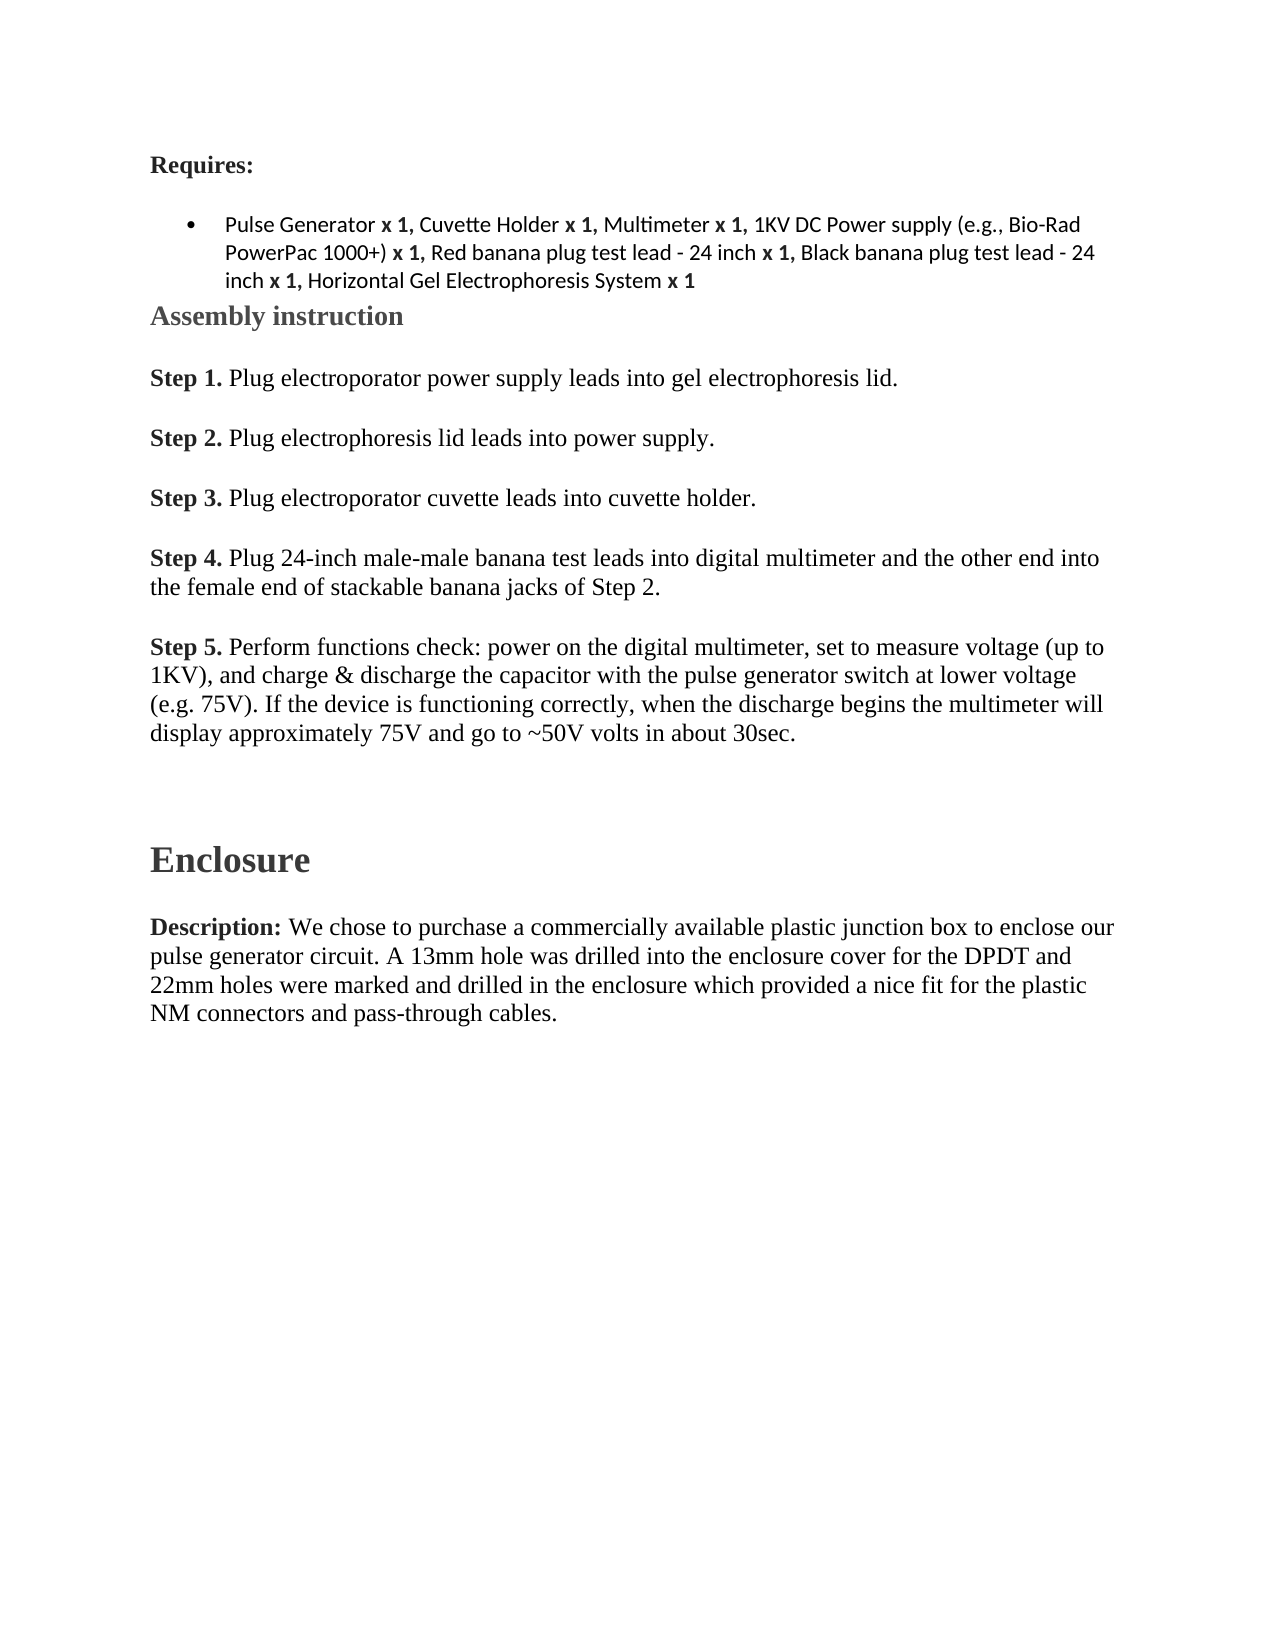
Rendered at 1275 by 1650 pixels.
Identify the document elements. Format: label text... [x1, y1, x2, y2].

text Step 3. Plug electroporator cuvette leads into cuvette holder. [150, 483, 1125, 512]
text Requires: [150, 150, 1125, 179]
text Description: We chose to purchase a commercially available plastic junction box to enclose our pulse generator circuit. A 13mm hole was drilled into the enclosure cover for the DPDT and 22mm holes were marked and drilled in the enclosure which provided a nice fit for the plastic NM connectors and pass-through cables. [150, 912, 1125, 1027]
text Enclosure [150, 838, 1125, 881]
text Step 1. Plug electroporator power supply leads into gel electrophoresis lid. [150, 363, 1125, 392]
text Assembly instruction [150, 299, 1125, 332]
text Step 2. Plug electrophoresis lid leads into power supply. [150, 423, 1125, 452]
text Step 4. Plug 24-inch male-male banana test leads into digital multimeter and the other end into the female end of stackable banana jacks of Step 2. [150, 543, 1125, 600]
text Step 5. Perform functions check: power on the digital multimeter, set to measure voltage (up to 1KV), and charge & discharge the capacitor with the pulse generator switch at lower voltage (e.g. 75V). If the device is functioning correctly, when the discharge begins the multimeter will display approximately 75V and go to ~50V volts in about 30sec. [150, 632, 1125, 747]
list Pulse Generator x 1, Cuvette Holder x 1, Multimeter x 1, 1KV DC Power supply (e.g., Bio-Rad PowerPac 1000+) x 1, Red banana plug test lead - 24 inch x 1, Black banana plug test lead - 24 inch x 1, Horizontal Gel Electrophoresis System x 1 [187, 210, 1125, 294]
